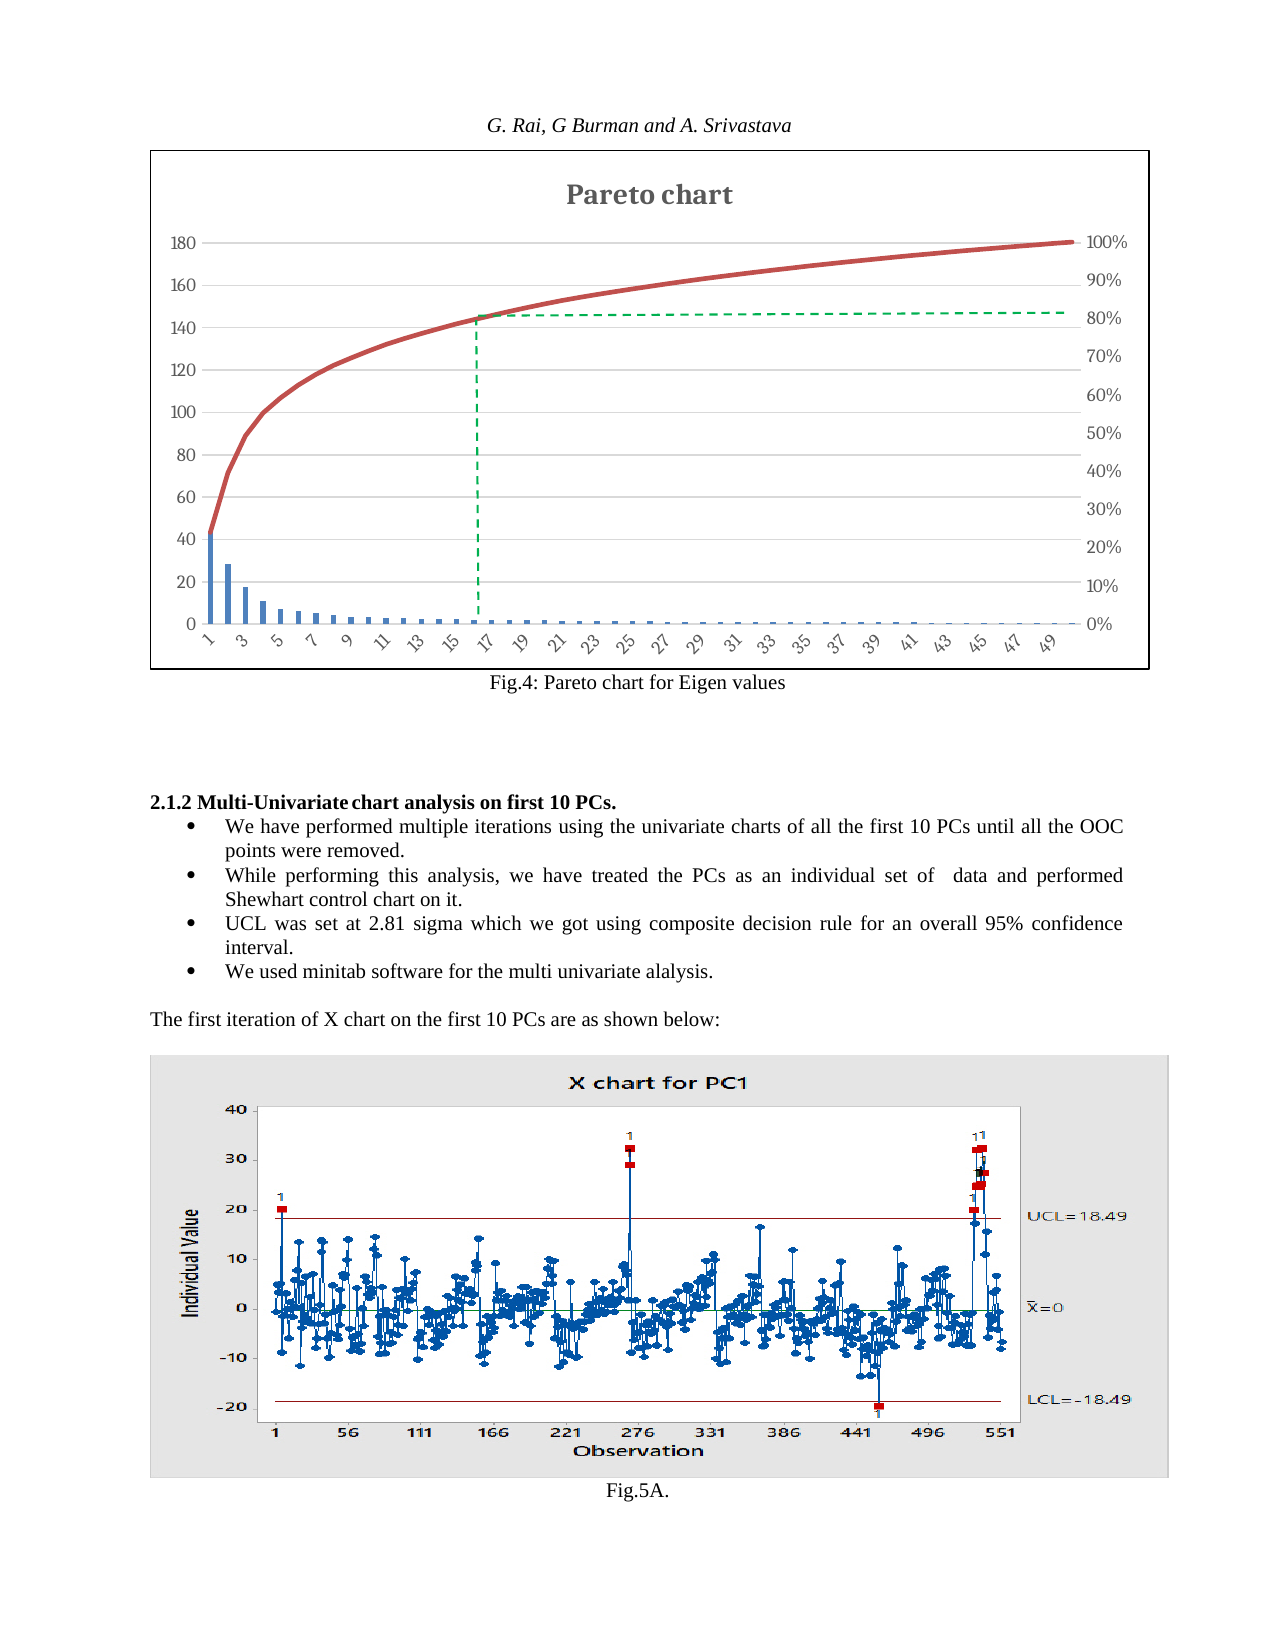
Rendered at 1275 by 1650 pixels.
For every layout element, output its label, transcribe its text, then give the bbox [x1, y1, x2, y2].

list We have performed multiple iterations using the univariate charts of all the first 10 PCs until all the OOC points were removed. [187, 814, 1125, 862]
text 2.1.2 Multi-Univariate chart analysis on first 10 PCs. [150, 790, 1125, 814]
list While performing this analysis, we have treated the PCs as an individual set of data and performed Shewhart control chart on it. [187, 862, 1125, 911]
text The first iteration of X chart on the first 10 PCs are as shown below: [150, 1007, 1125, 1031]
list We used minitab software for the multi univariate alalysis. [187, 959, 1125, 983]
text Fig.4: Pareto chart for Eigen values [150, 670, 1125, 694]
picture [150, 1055, 1169, 1478]
list UCL was set at 2.81 sigma which we got using composite decision rule for an overall 95% confidence interval. [187, 911, 1125, 959]
text Fig.5A. [150, 1478, 1125, 1502]
